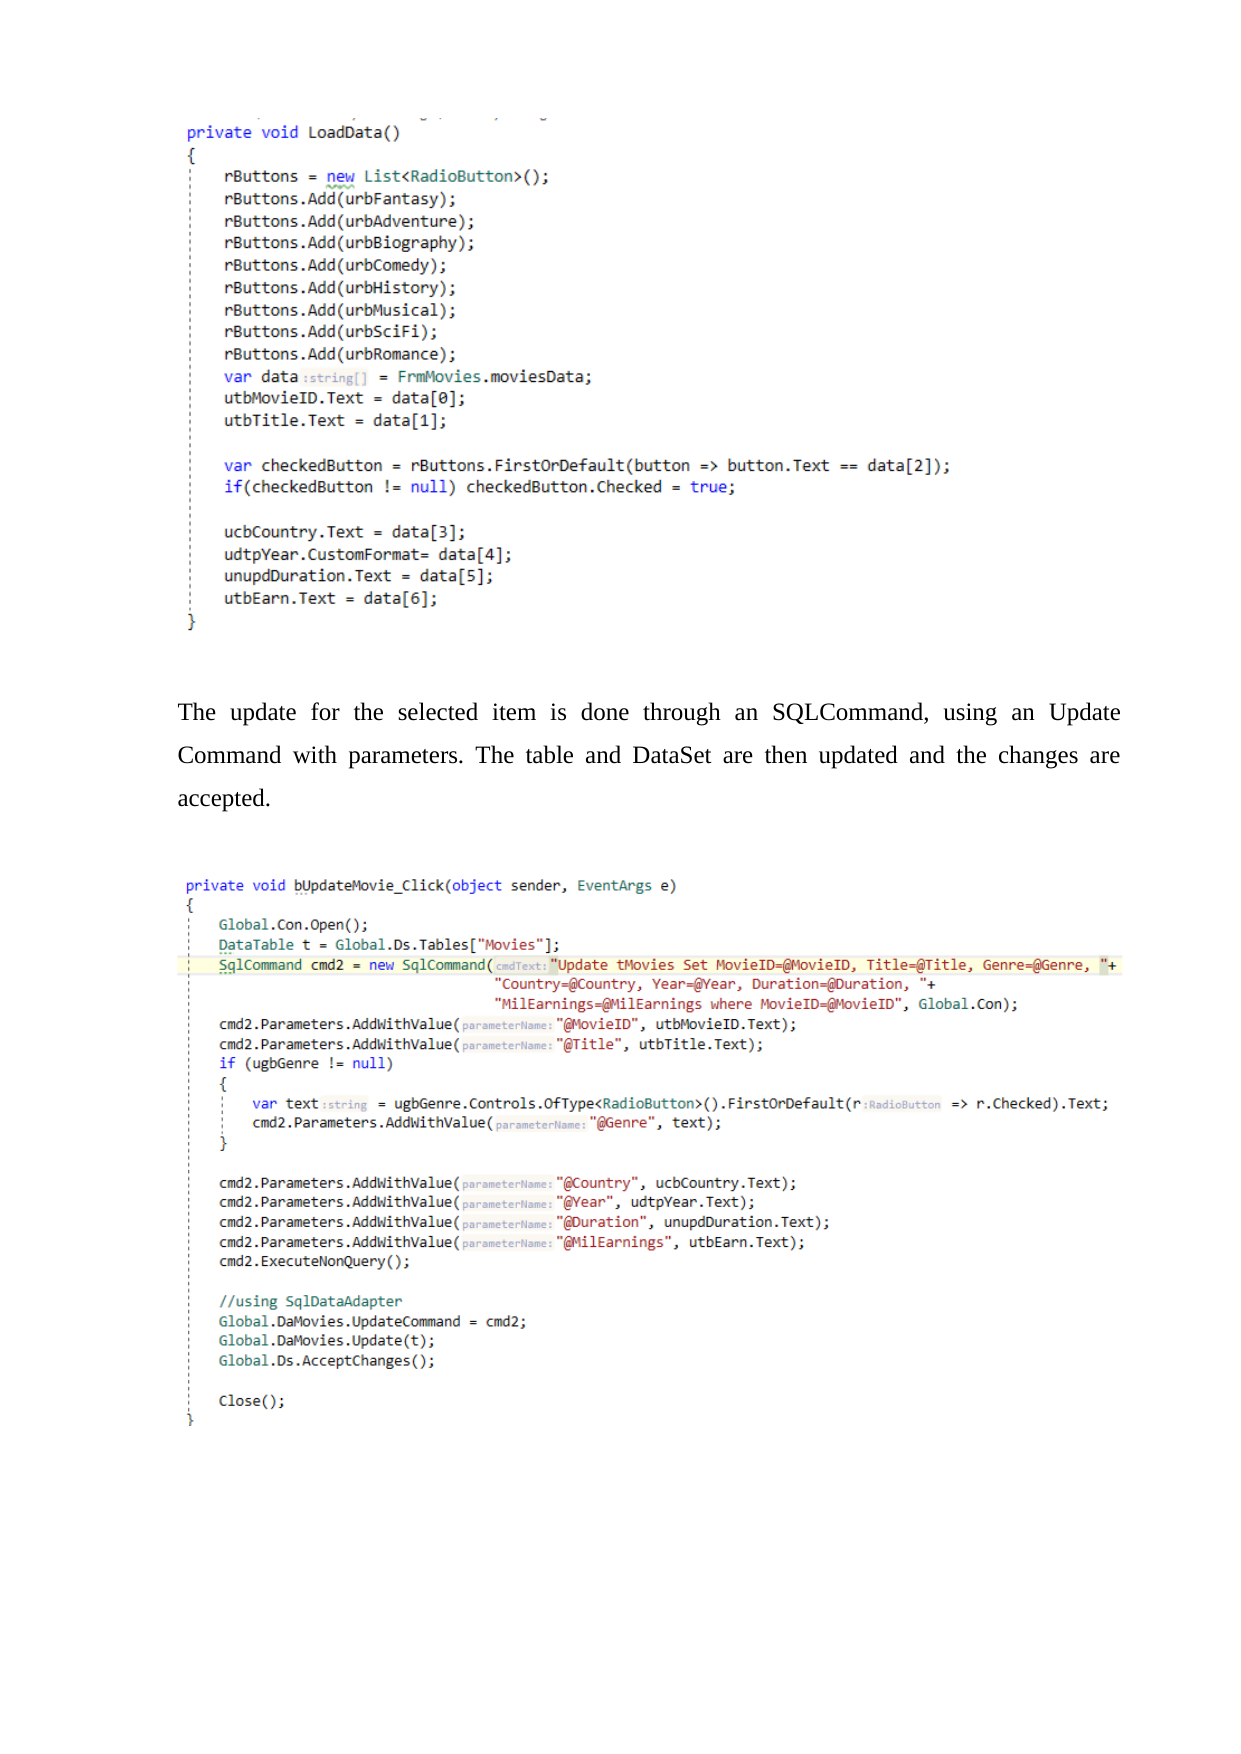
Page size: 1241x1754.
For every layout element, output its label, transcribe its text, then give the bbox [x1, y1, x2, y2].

picture [177, 118, 969, 634]
picture [177, 876, 1123, 1426]
text The update for the selected item is done through an SQLCommand, using an Update Command with parameters. The table and DataSet are then updated and the changes are accepted. [177, 697, 1122, 812]
